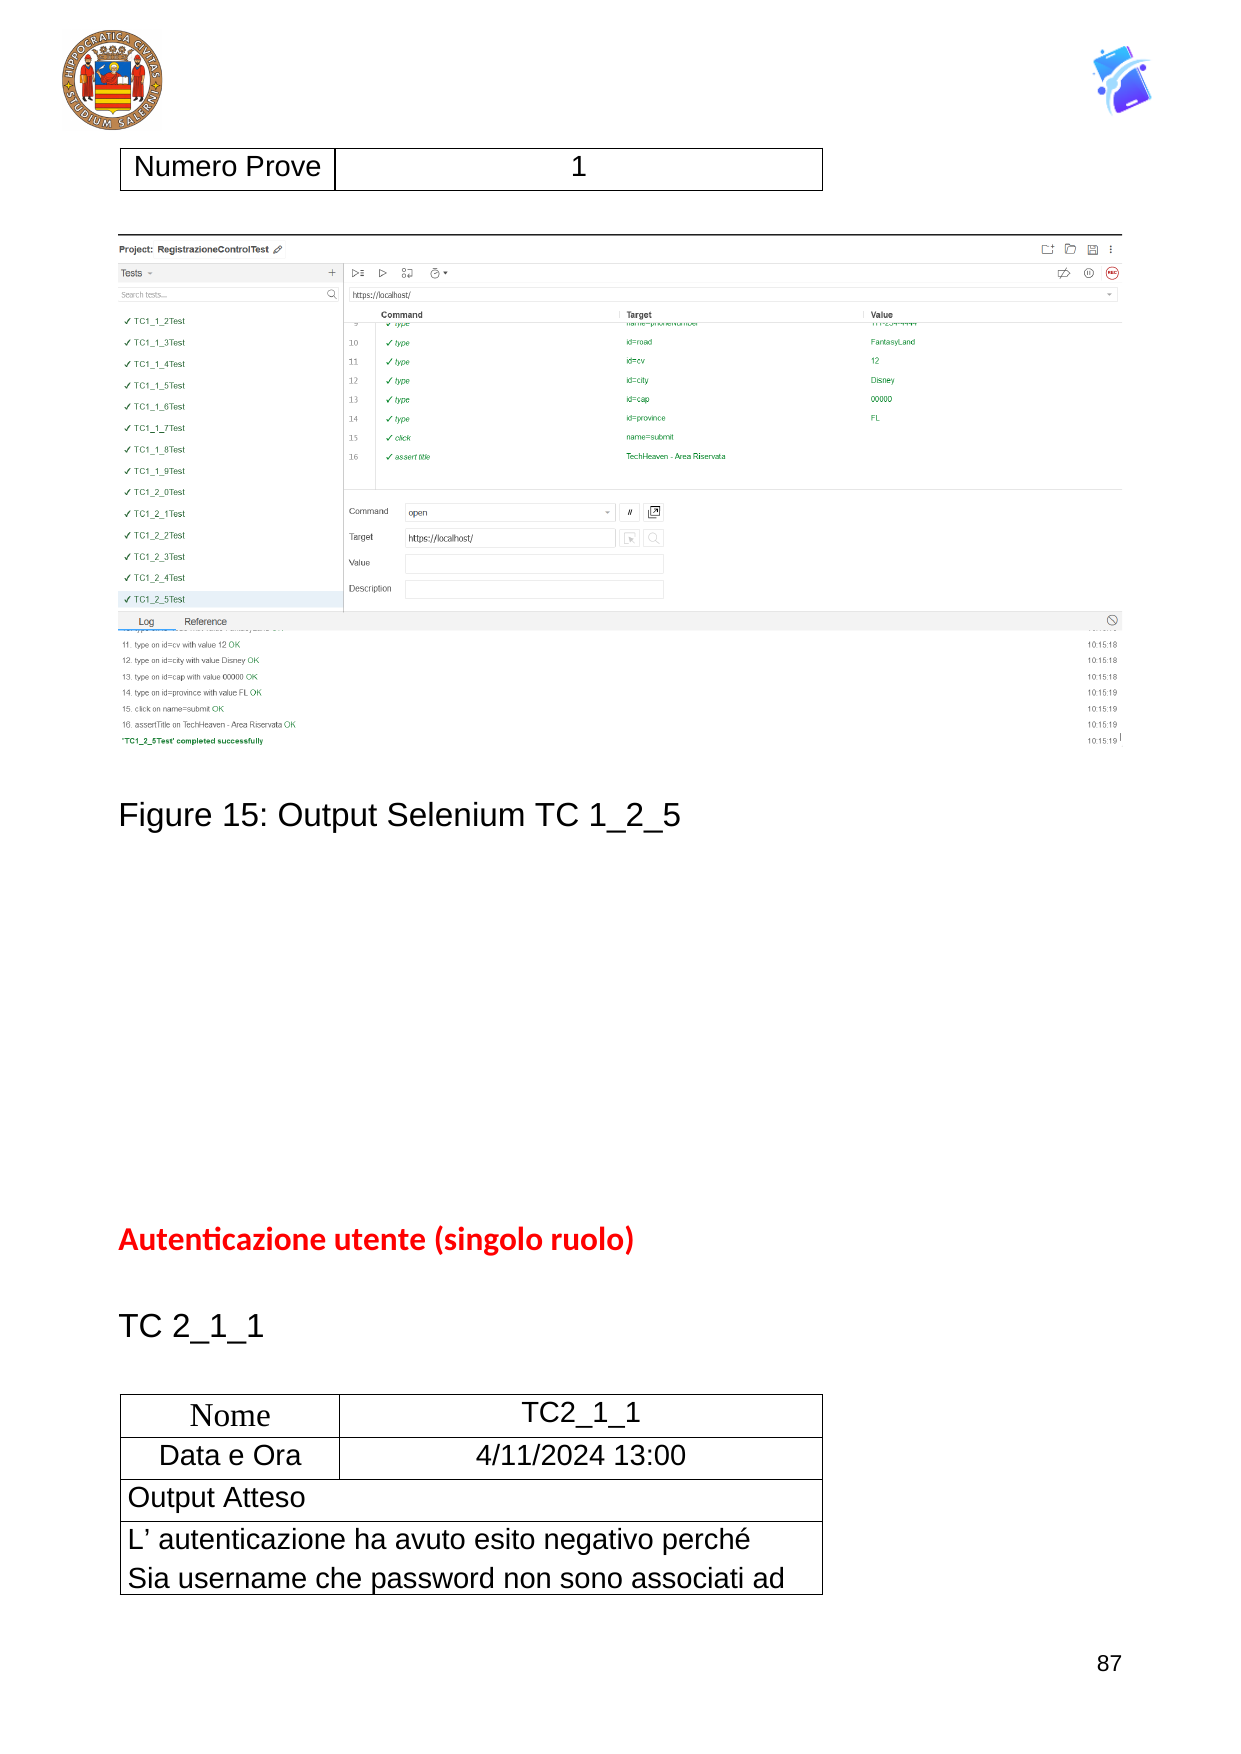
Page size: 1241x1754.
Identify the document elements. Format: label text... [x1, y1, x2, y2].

table_header TC2_1_1 [340, 1395, 822, 1437]
picture [61, 29, 163, 131]
text TC 2_1_1 [118, 1306, 1122, 1344]
table_cell Numero Prove [121, 149, 334, 189]
table_cell L’ autenticazione ha avuto esito negativo perché Sia username che password non sono associati ad alcun utente. [121, 1522, 822, 1594]
table_cell 1 [336, 149, 822, 189]
table_cell Data e Ora [121, 1438, 339, 1479]
picture [1066, 25, 1178, 147]
table_header Nome [121, 1395, 339, 1437]
table_cell Output Atteso [121, 1480, 822, 1521]
text Figure 15: Output Selenium TC 1_2_5 [118, 795, 1122, 833]
table_cell 4/11/2024 13:00 [340, 1438, 822, 1479]
picture [118, 234, 1123, 747]
subtitle Autenticazione utente (singolo ruolo) [118, 1218, 1122, 1258]
